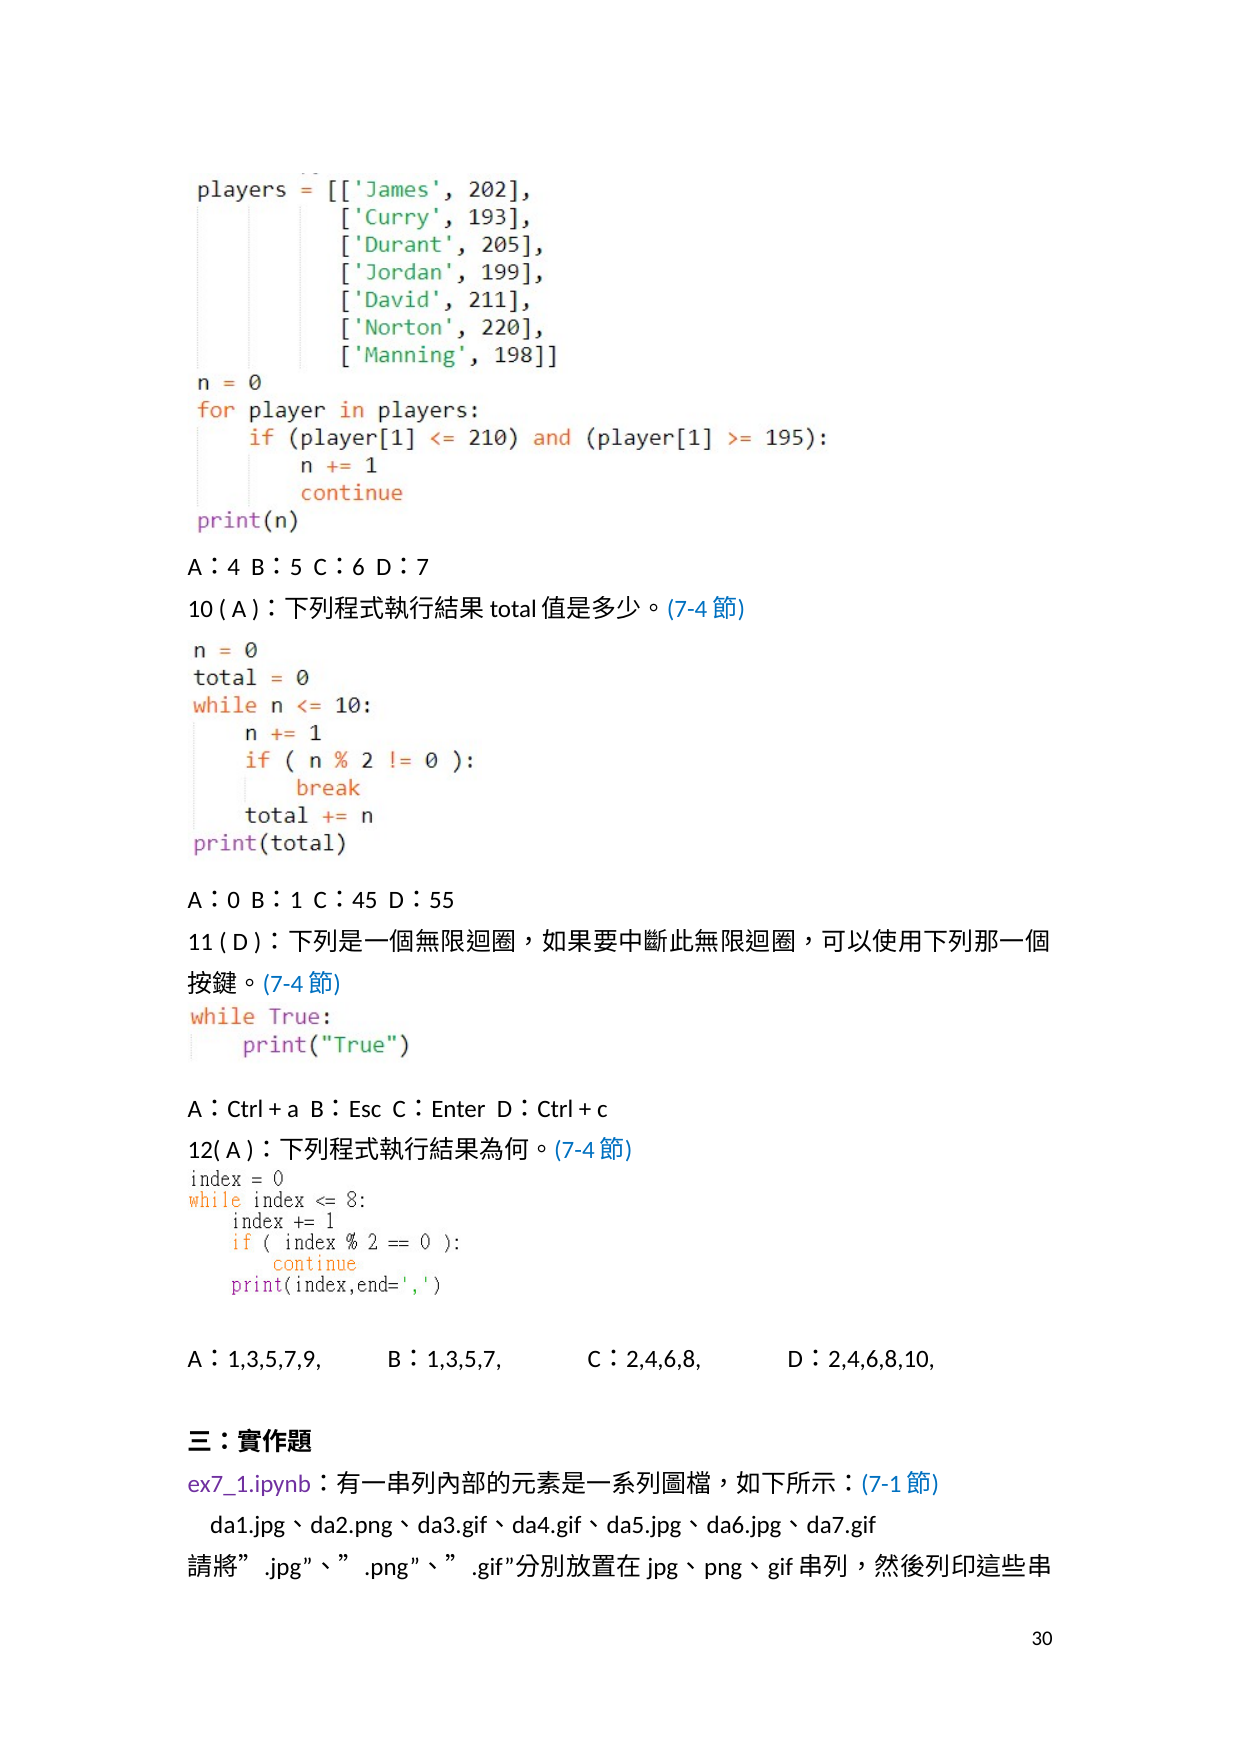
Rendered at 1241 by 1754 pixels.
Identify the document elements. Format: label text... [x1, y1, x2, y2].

text 10 ( A )：下列程式執行結果total值是多少。(7-4節) [187, 585, 1053, 627]
text 三：實作題 [187, 1419, 1053, 1460]
picture [187, 640, 482, 863]
text 12( A )：下列程式執行結果為何。(7-4節) [187, 1127, 1053, 1169]
text A：Ctrl + a B：Esc C：Enter D：Ctrl + c [187, 1085, 1053, 1127]
text A：4 B：5 C：6 D：7 [187, 544, 1053, 585]
text A：0 B：1 C：45 D：55 [187, 877, 1053, 919]
picture [187, 1002, 416, 1064]
picture [187, 1168, 462, 1300]
text ex7_1.ipynb：有一串列內部的元素是一系列圖檔，如下所示：(7-1節) [187, 1460, 1053, 1502]
text 11 ( D )：下列是一個無限迴圈，如果要中斷此無限迴圈，可以使用下列那一個按鍵。(7-4節) [187, 919, 1053, 1002]
text A：1,3,5,7,9, B：1,3,5,7, C：2,4,6,8, D：2,4,6,8,10, [187, 1335, 1053, 1377]
picture [187, 173, 831, 539]
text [187, 1544, 1053, 1585]
text da1.jpg、da2.png、da3.gif、da4.gif、da5.jpg、da6.jpg、da7.gif [187, 1502, 1053, 1544]
